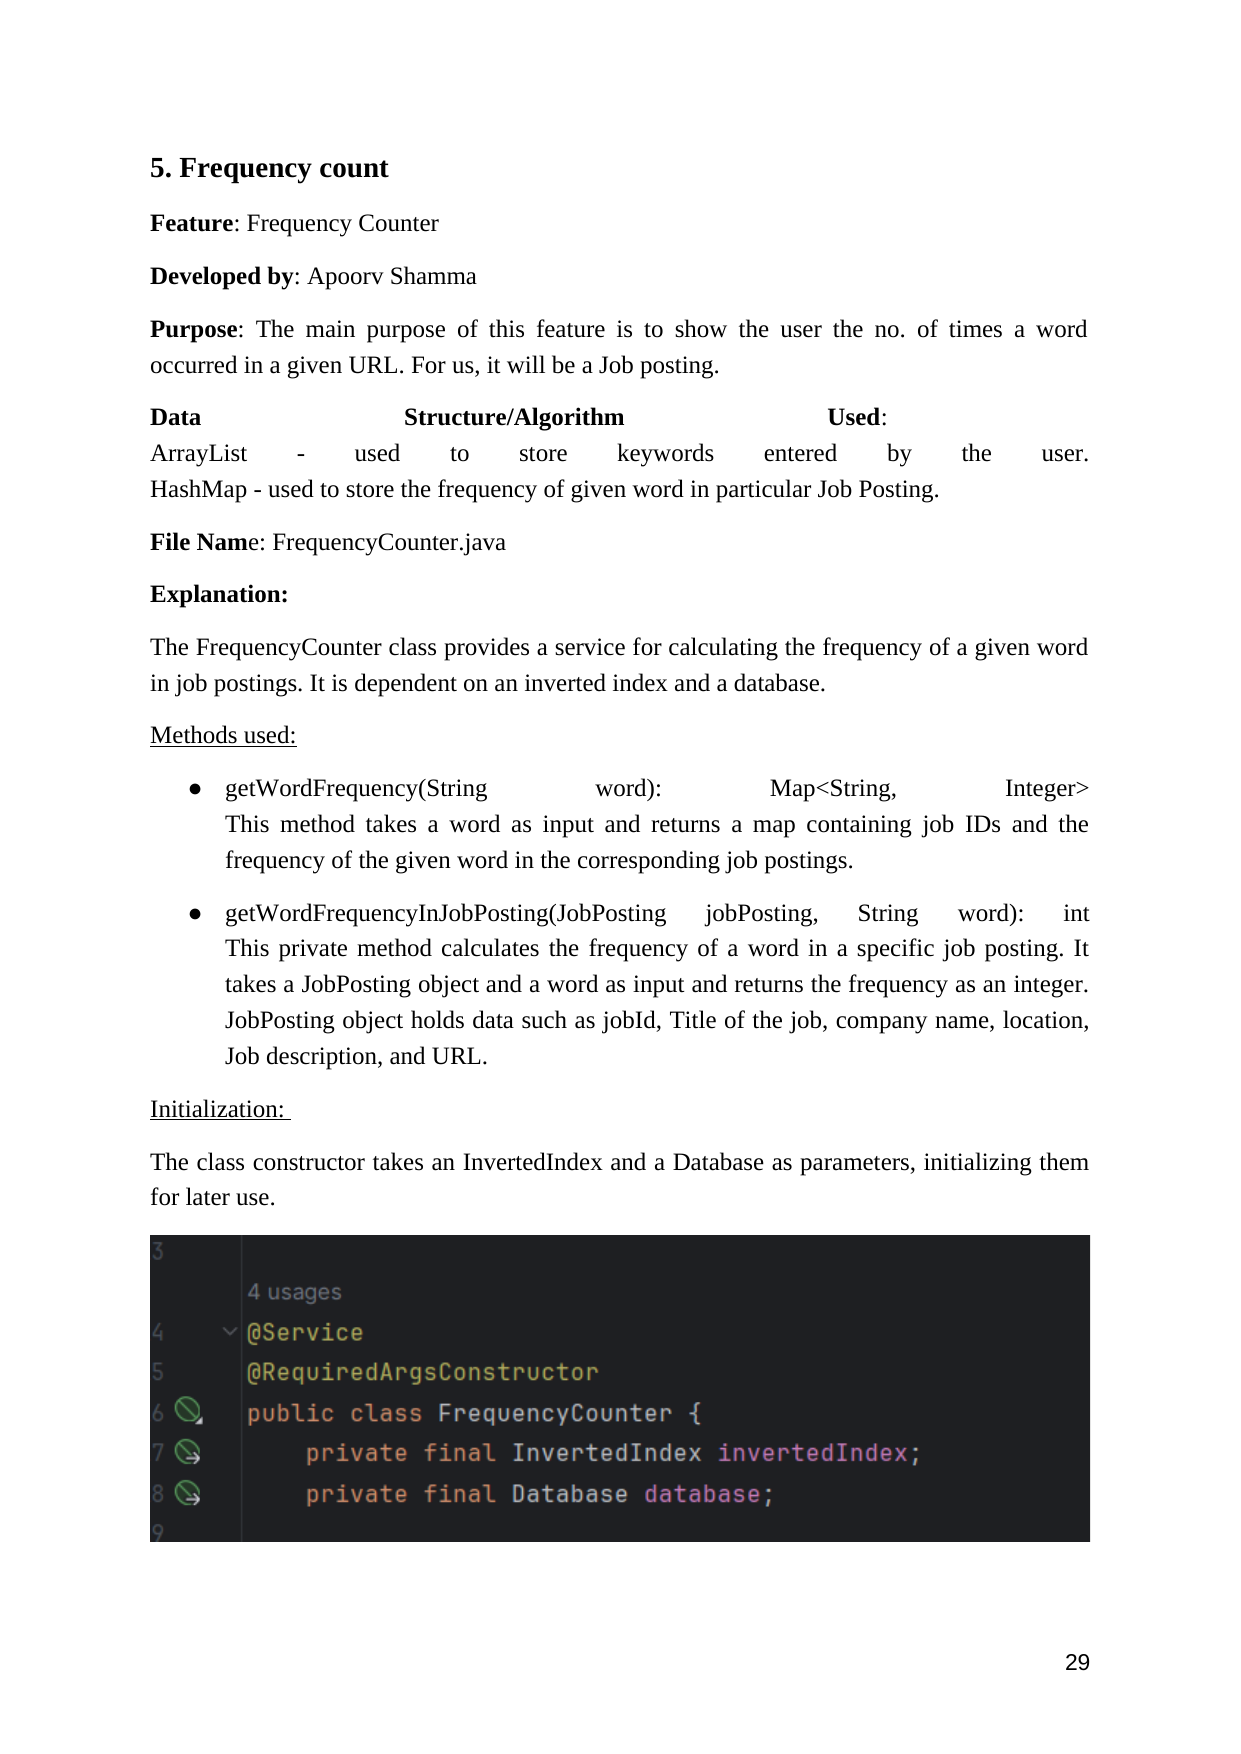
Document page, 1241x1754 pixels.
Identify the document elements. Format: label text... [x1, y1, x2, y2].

list getWordFrequency(String word): Map<String, Integer> This method takes a word as input and returns a map containing job IDs and the frequency of the given word in the corresponding job postings. [187, 773, 1090, 874]
text The FrequencyCounter class provides a service for calculating the frequency of a given word in job postings. It is dependent on an inverted index and a database. [150, 632, 1090, 697]
text Explanation: [150, 579, 1090, 608]
text The class constructor takes an InvertedIndex and a Database as parameters, initializing them for later use. [150, 1147, 1090, 1211]
text Methods used: [150, 721, 1090, 749]
text Data Structure/Algorithm Used: ArrayList - used to store keywords entered by the user. HashMap - used to store the frequency of given word in particular Job Posting. [150, 402, 1090, 503]
text Developed by: Apoorv Shamma [150, 261, 1090, 290]
text File Name: FrequencyCounter.java [150, 527, 1090, 556]
subtitle 5. Frequency count [150, 150, 1090, 183]
text Feature: Frequency Counter [150, 208, 1090, 237]
picture [150, 1235, 1091, 1542]
text Purpose: The main purpose of this feature is to show the user the no. of times a word occurred in a given URL. For us, it will be a Job posting. [150, 314, 1090, 378]
text Initialization: [150, 1094, 1090, 1123]
list getWordFrequencyInJobPosting(JobPosting jobPosting, String word): int This private method calculates the frequency of a word in a specific job posting. It takes a JobPosting object and a word as input and returns the frequency as an integer. JobPosting object holds data such as jobId, Title of the job, company name, location, Job description, and URL. [187, 898, 1090, 1070]
